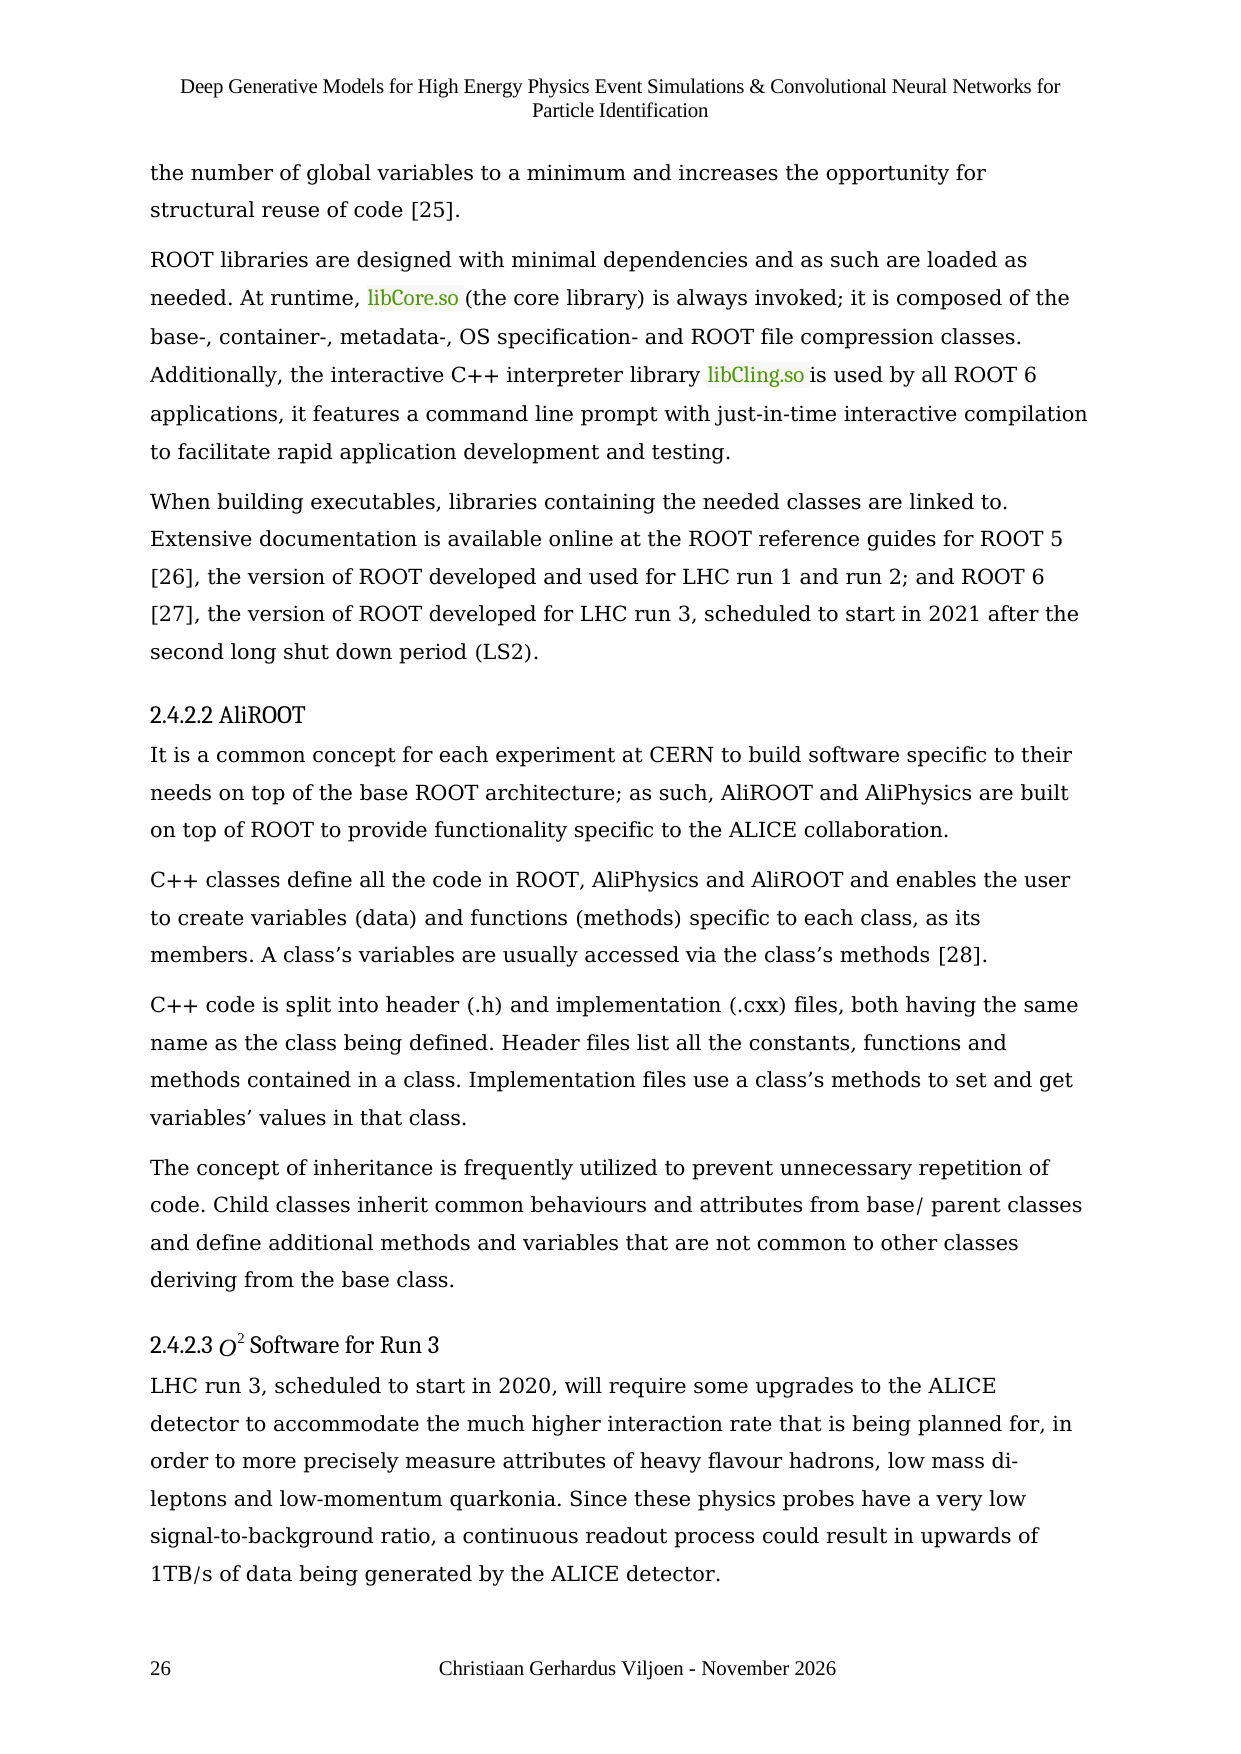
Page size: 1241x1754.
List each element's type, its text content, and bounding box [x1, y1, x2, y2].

subtitle AliROOT [150, 701, 1090, 730]
text C++ classes define all the code in ROOT, AliPhysics and AliROOT and enables the user to create variables (data) and functions (methods) specific to each class, as its members. A class’s variables are usually accessed via the class’s methods . [150, 867, 1090, 967]
text C++ code is split into header (.h) and implementation (.cxx) files, both having the same name as the class being defined. Header files list all the constants, functions and methods contained in a class. Implementation files use a class’s methods to set and get variables’ values in that class. [150, 992, 1090, 1130]
subtitle Software for Run 3 [150, 1330, 1090, 1361]
text The concept of inheritance is frequently utilized to prevent unnecessary repetition of code. Child classes inherit common behaviours and attributes from base/ parent classes and define additional methods and variables that are not common to other classes deriving from the base class. [150, 1155, 1090, 1292]
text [150, 159, 1090, 222]
text It is a common concept for each experiment at CERN to build software specific to their needs on top of the base ROOT architecture; as such, AliROOT and AliPhysics are built on top of ROOT to provide functionality specific to the ALICE collaboration. [150, 742, 1090, 842]
text When building executables, libraries containing the needed classes are linked to. Extensive documentation is available online at the ROOT reference guides for ROOT 5 , the version of ROOT developed and used for LHC run 1 and run 2; and ROOT 6 , the version of ROOT developed for LHC run 3, scheduled to start in 2021 after the second long shut down period (LS2). [150, 488, 1090, 663]
text ROOT libraries are designed with minimal dependencies and as such are loaded as needed. At runtime, libCore.so (the core library) is always invoked; it is composed of the base-, container-, metadata-, OS specification- and ROOT file compression classes. Additionally, the interactive C++ interpreter library libCling.so is used by all ROOT 6 applications, it features a command line prompt with just-in-time interactive compilation to facilitate rapid application development and testing. [150, 247, 1090, 463]
text LHC run 3, scheduled to start in 2020, will require some upgrades to the ALICE detector to accommodate the much higher interaction rate that is being planned for, in order to more precisely measure attributes of heavy flavour hadrons, low mass di-leptons and low-momentum quarkonia. Since these physics probes have a very low signal-to-background ratio, a continuous readout process could result in upwards of 1TB/s of data being generated by the ALICE detector. [150, 1373, 1090, 1586]
